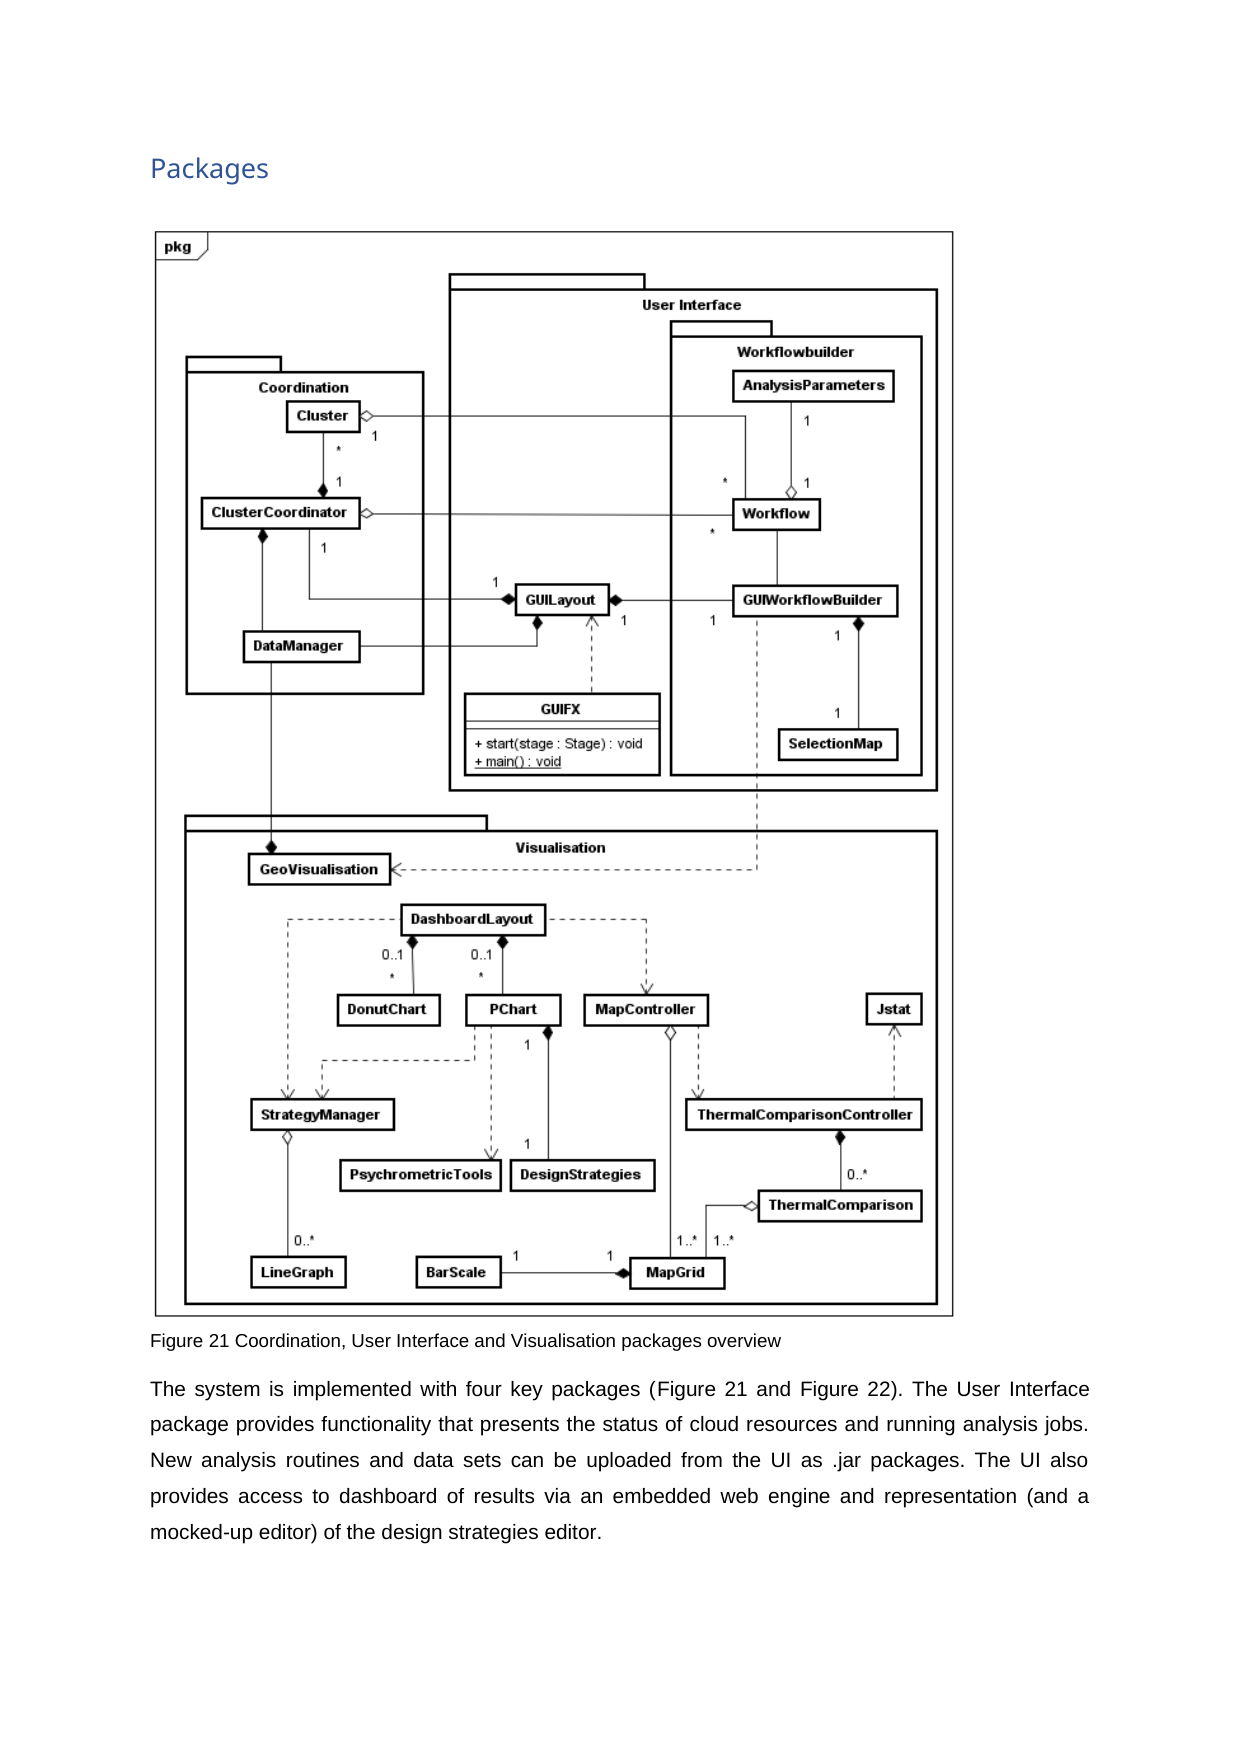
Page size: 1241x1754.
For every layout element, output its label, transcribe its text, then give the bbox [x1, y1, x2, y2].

picture [150, 230, 956, 1318]
subtitle Packages [150, 150, 1090, 187]
text The system is implemented with four key packages (Figure 19 and Figure 20). The User Interface package provides functionality that presents the status of cloud resources and running analysis jobs. New analysis routines and data sets can be uploaded from the UI as .jar packages. The UI also provides access to dashboard of results via an embedded web engine and representation (and a mocked-up editor) of the design strategies editor. [150, 1376, 1090, 1544]
